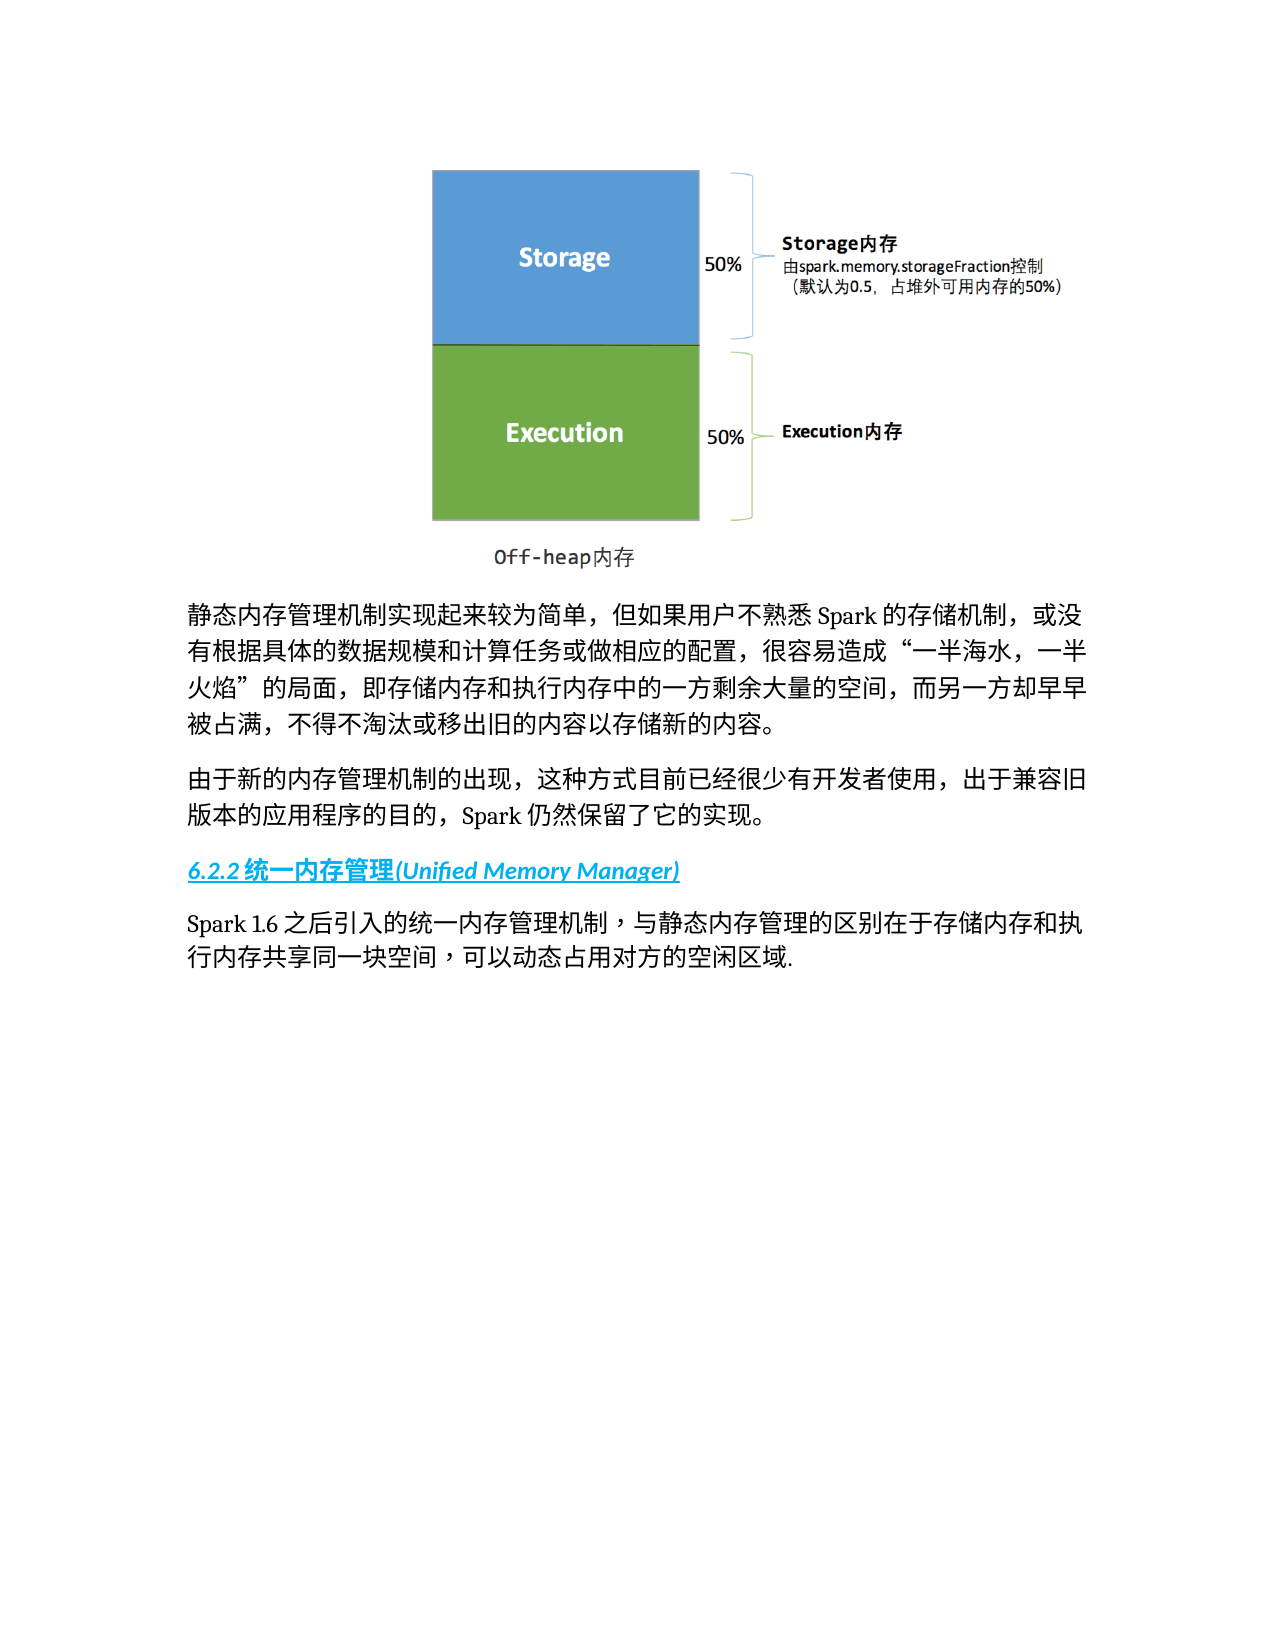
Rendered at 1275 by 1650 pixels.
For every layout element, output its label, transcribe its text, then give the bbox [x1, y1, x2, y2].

text 静态内存管理机制实现起来较为简单，但如果用户不熟悉 Spark 的存储机制，或没有根据具体的数据规模和计算任务或做相应的配置，很容易造成“一半海水，一半火焰”的局面，即存储内存和执行内存中的一方剩余大量的空间，而另一方却早早被占满，不得不淘汰或移出旧的内容以存储新的内容。 [187, 596, 1087, 741]
subtitle 6.2.2 统一内存管理(Unified Memory Manager) [187, 853, 1087, 887]
text 由于新的内存管理机制的出现，这种方式目前已经很少有开发者使用，出于兼容旧版本的应用程序的目的，Spark 仍然保留了它的实现。 [187, 759, 1087, 832]
picture [187, 150, 1088, 577]
text Spark 1.6 之后引入的统一内存管理机制，与静态内存管理的区别在于存储内存和执行内存共享同一块空间，可以动态占用对方的空闲区域. [187, 906, 1087, 974]
